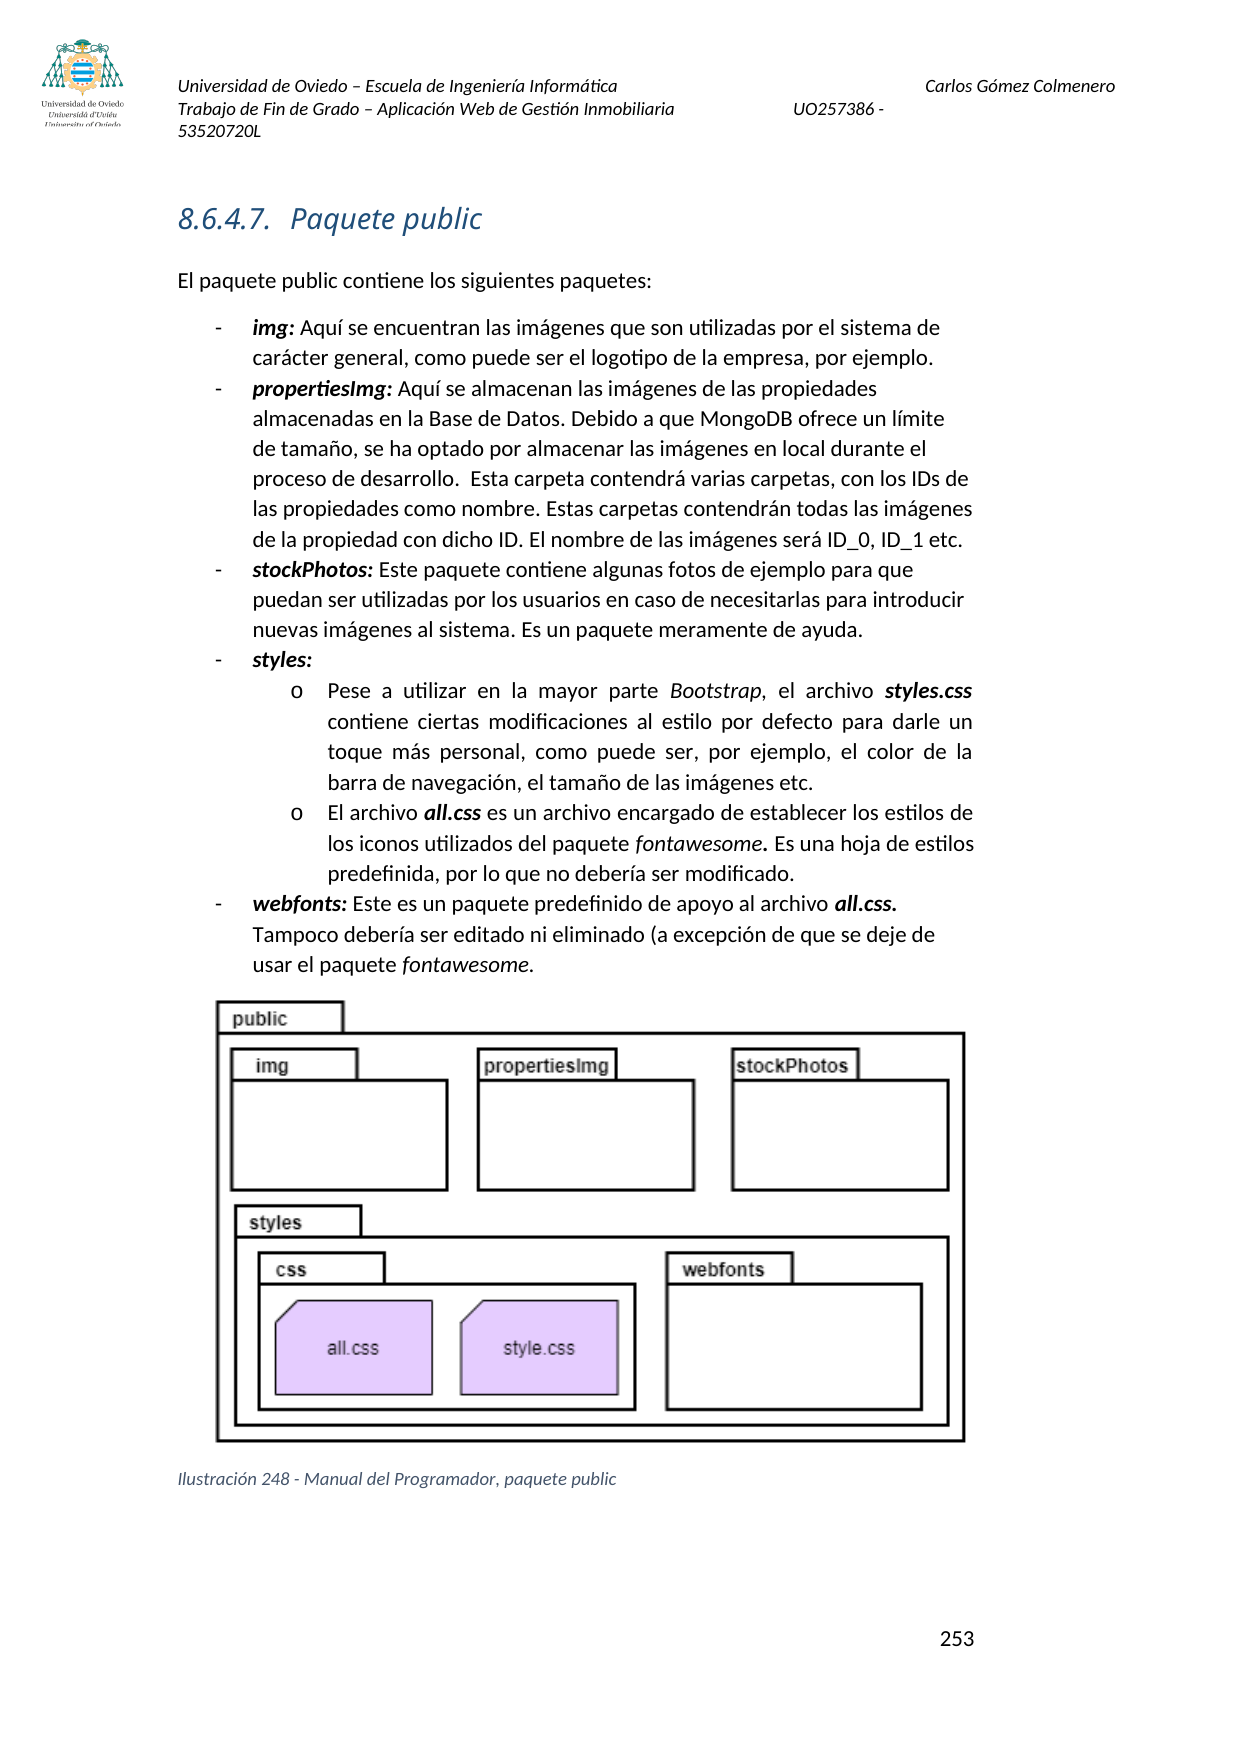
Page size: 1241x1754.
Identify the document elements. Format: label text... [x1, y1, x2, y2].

list El archivo all.css es un archivo encargado de establecer los estilos de los iconos utilizados del paquete fontawesome. Es una hoja de estilos predefinida, por lo que no debería ser modificado. [290, 798, 974, 887]
picture [214, 996, 975, 1449]
list webfonts: Este es un paquete predefinido de apoyo al archivo all.css. Tampoco debería ser editado ni eliminado (a excepción de que se deje de usar el paquete fontawesome. [215, 889, 974, 978]
text El paquete public contiene los siguientes paquetes: [177, 266, 974, 294]
text Ilustración 248 - Manual del Programador, paquete public [177, 1467, 974, 1490]
list styles: [215, 646, 974, 674]
subtitle Paquete public [177, 199, 974, 238]
list propertiesImg: Aquí se almacenan las imágenes de las propiedades almacenadas en la Base de Datos. Debido a que MongoDB ofrece un límite de tamaño, se ha optado por almacenar las imágenes en local durante el proceso de desarrollo. Esta carpeta contendrá varias carpetas, con los IDs de las propiedades como nombre. Estas carpetas contendrán todas las imágenes de la propiedad con dicho ID. El nombre de las imágenes será ID_0, ID_1 etc. [215, 374, 974, 553]
list Pese a utilizar en la mayor parte Bootstrap, el archivo styles.css contiene ciertas modificaciones al estilo por defecto para darle un toque más personal, como puede ser, por ejemplo, el color de la barra de navegación, el tamaño de las imágenes etc. [290, 676, 974, 796]
list stockPhotos: Este paquete contiene algunas fotos de ejemplo para que puedan ser utilizadas por los usuarios en caso de necesitarlas para introducir nuevas imágenes al sistema. Es un paquete meramente de ayuda. [215, 555, 974, 643]
list img: Aquí se encuentran las imágenes que son utilizadas por el sistema de carácter general, como puede ser el logotipo de la empresa, por ejemplo. [215, 313, 974, 372]
picture [36, 38, 124, 126]
